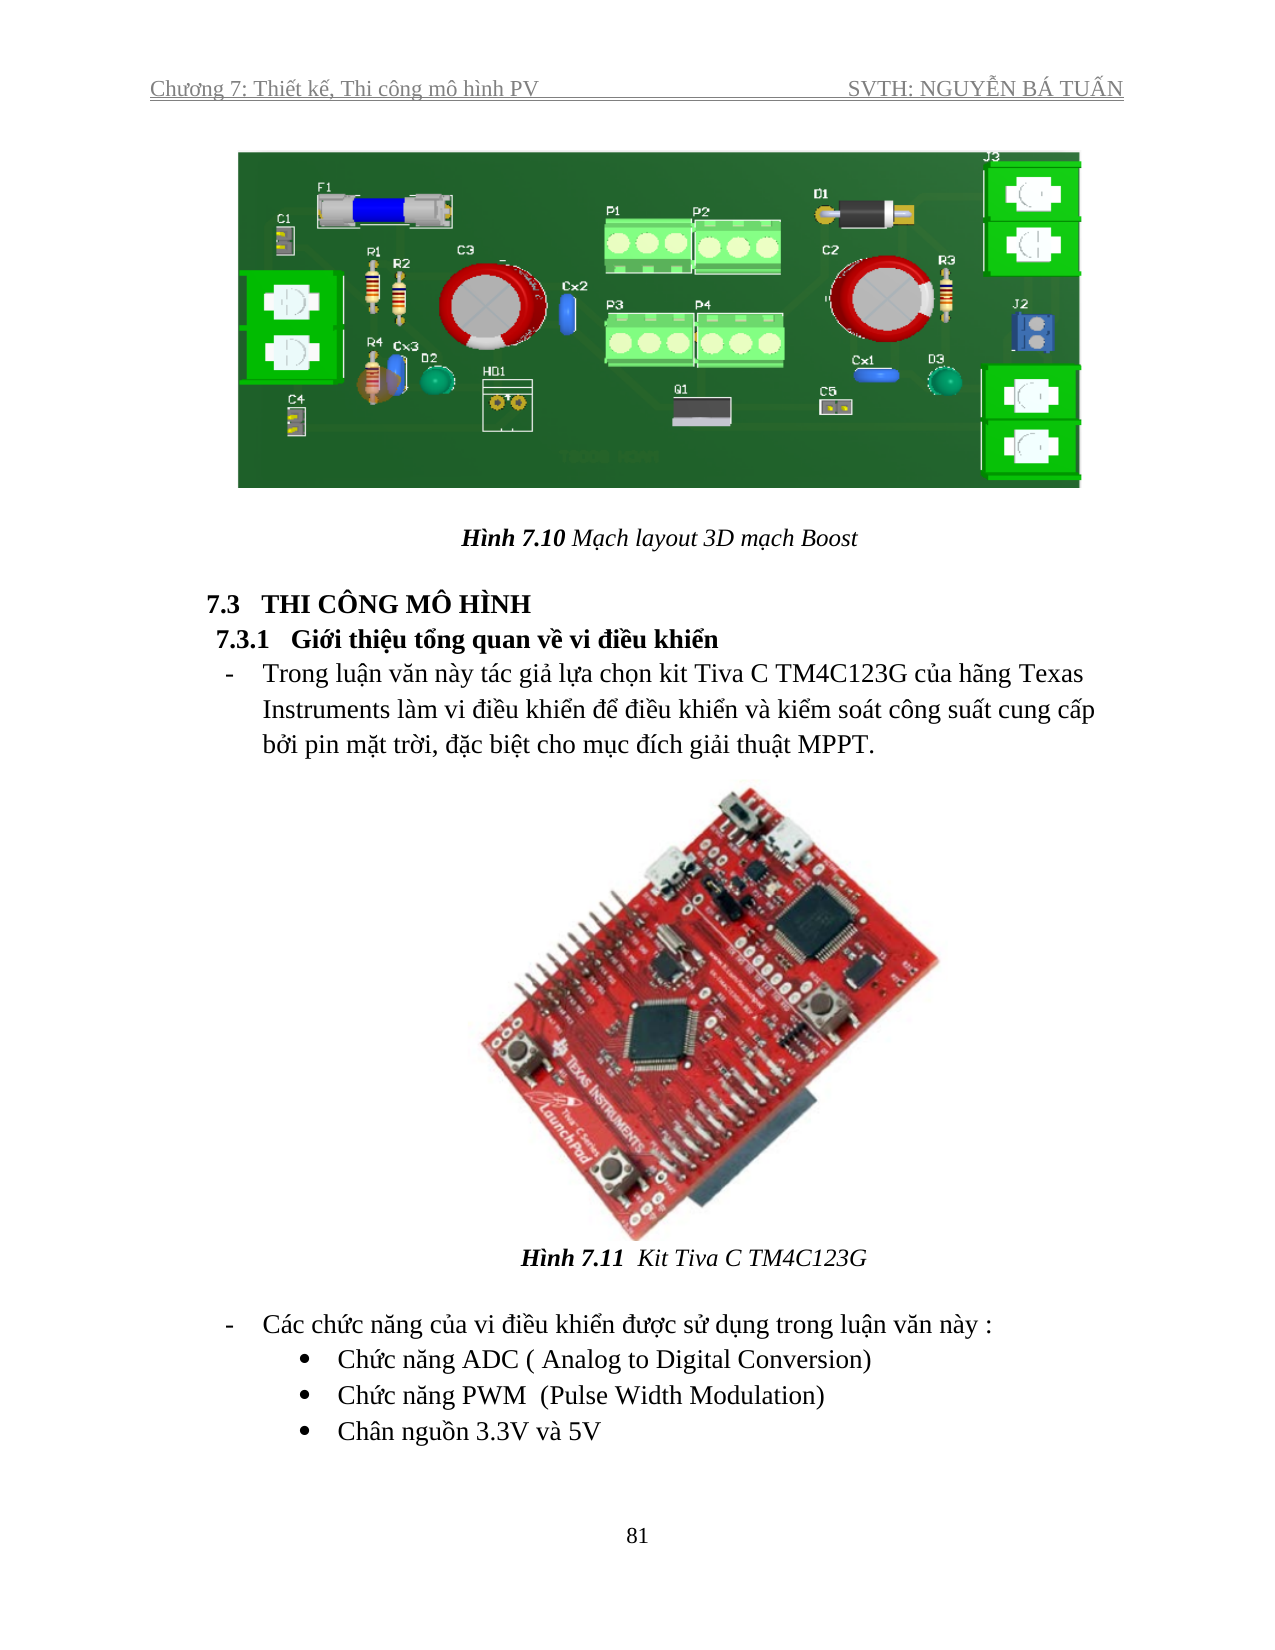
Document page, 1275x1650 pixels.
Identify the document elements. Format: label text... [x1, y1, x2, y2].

picture [237, 150, 1082, 488]
picture [439, 764, 949, 1241]
list Trong luận văn này tác giả lựa chọn kit Tiva C TM4C123G của hãng Texas Instruments làm vi điều khiển để điều khiển và kiểm soát công suất cung cấp bởi pin mặt trời, đặc biệt cho mục đích giải thuật MPPT. [225, 657, 1125, 760]
list Chức năng ADC ( Analog to Digital Conversion) [300, 1343, 1125, 1375]
list Hình 7.10 Mạch layout 3D mạch Boost [194, 523, 1125, 552]
list THI CÔNG MÔ HÌNH [206, 588, 1125, 619]
list Hình 7.11 Kit Tiva C TM4C123G [262, 1243, 1125, 1272]
list Chức năng PWM (Pulse Width Modulation) [300, 1379, 1125, 1411]
list Các chức năng của vi điều khiển được sử dụng trong luận văn này : [225, 1308, 1125, 1339]
list Chân nguồn 3.3V và 5V [300, 1415, 1125, 1447]
list Giới thiệu tổng quan về vi điều khiển [216, 624, 1125, 655]
